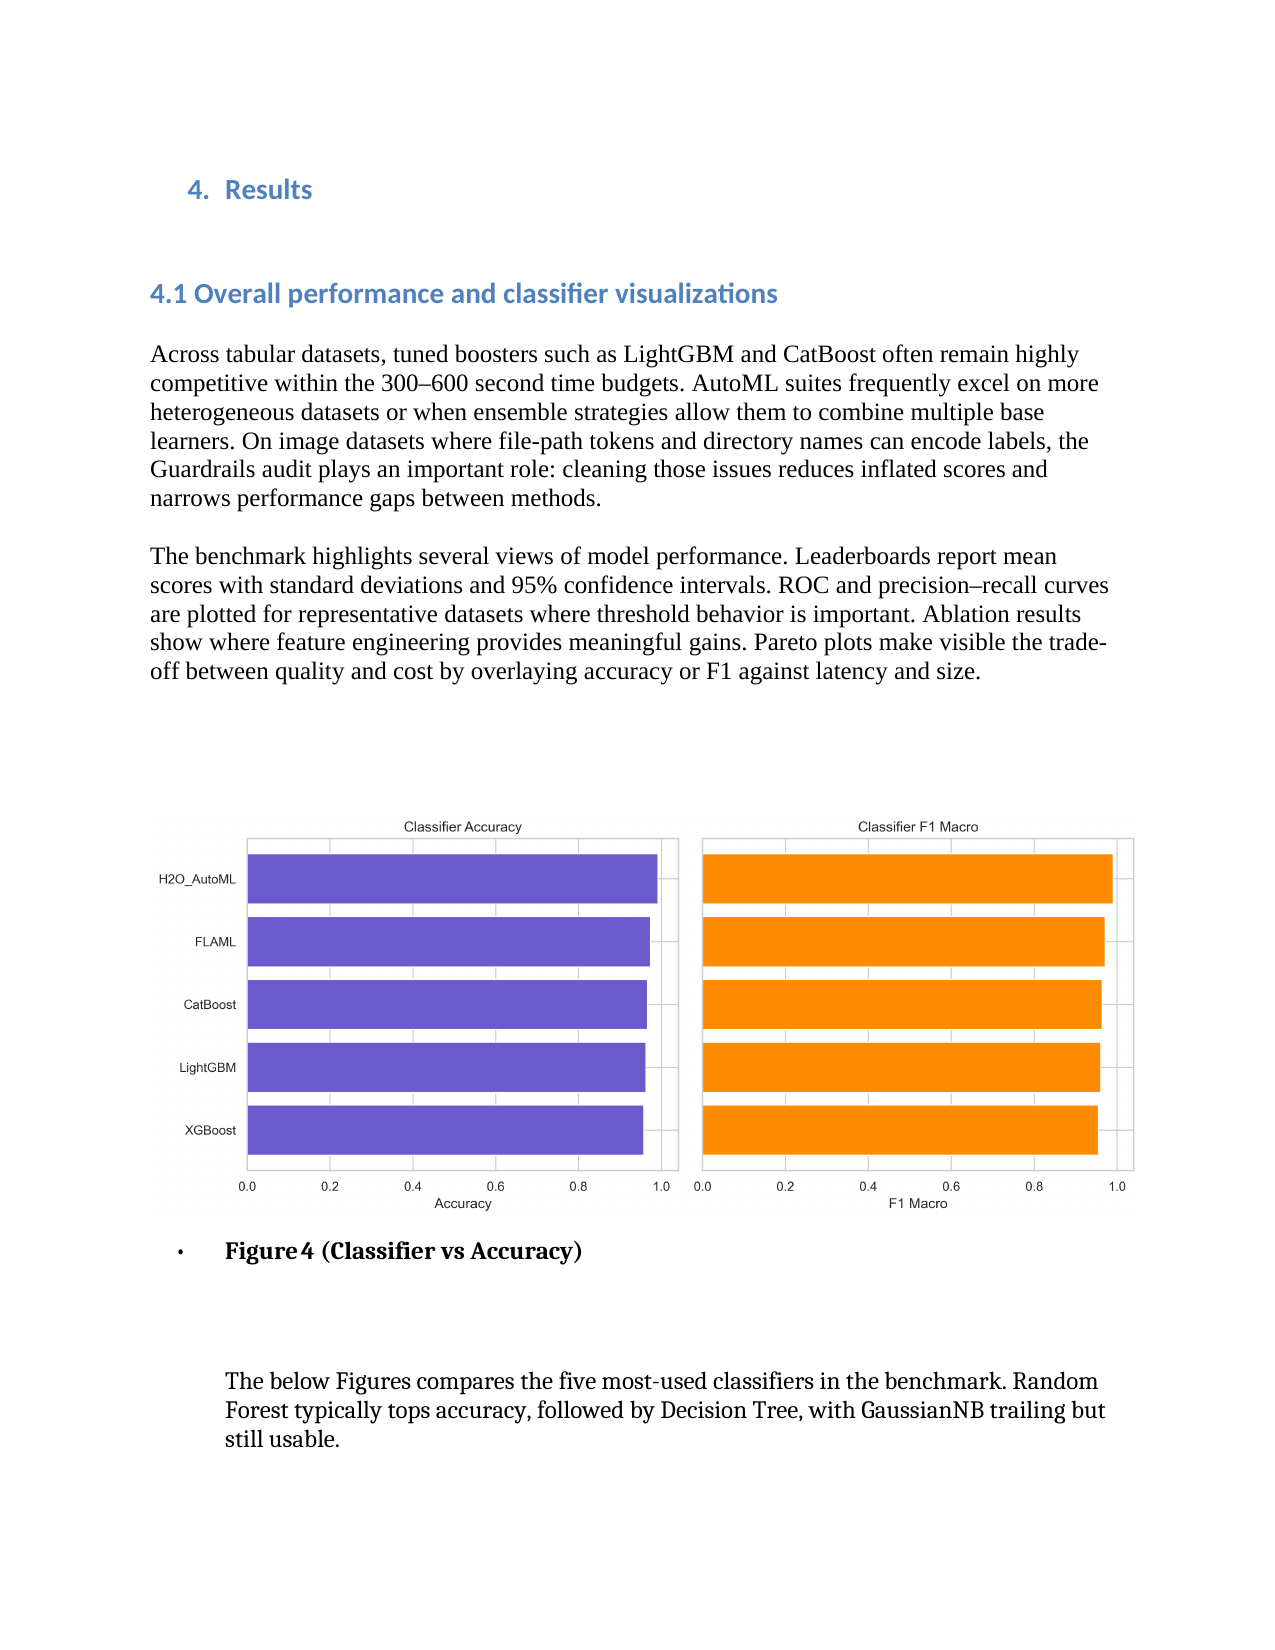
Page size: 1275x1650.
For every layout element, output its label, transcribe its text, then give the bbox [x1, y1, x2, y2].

picture [150, 813, 1142, 1219]
list Figure 4 (Classifier vs Accuracy) [175, 1237, 1125, 1266]
text The benchmark highlights several views of model performance. Leaderboards report mean scores with standard deviations and 95% confidence intervals. ROC and precision–recall curves are plotted for representative datasets where threshold behavior is important. Ablation results show where feature engineering provides meaningful gains. Pareto plots make visible the trade-off between quality and cost by overlaying accuracy or F1 against latency and size. [150, 541, 1125, 685]
text The below Figures compares the five most-used classifiers in the benchmark. Random Forest typically tops accuracy, followed by Decision Tree, with GaussianNB trailing but still usable. [225, 1367, 1125, 1453]
text Across tabular datasets, tuned boosters such as LightGBM and CatBoost often remain highly competitive within the 300–600 second time budgets. AutoML suites frequently excel on more heterogeneous datasets or when ensemble strategies allow them to combine multiple base learners. On image datasets where file-path tokens and directory names can encode labels, the Guardrails audit plays an important role: cleaning those issues reduces inflated scores and narrows performance gaps between methods. [150, 339, 1125, 512]
subtitle 4.1 Overall performance and classifier visualizations [150, 275, 1125, 310]
subtitle Results [187, 171, 1125, 206]
